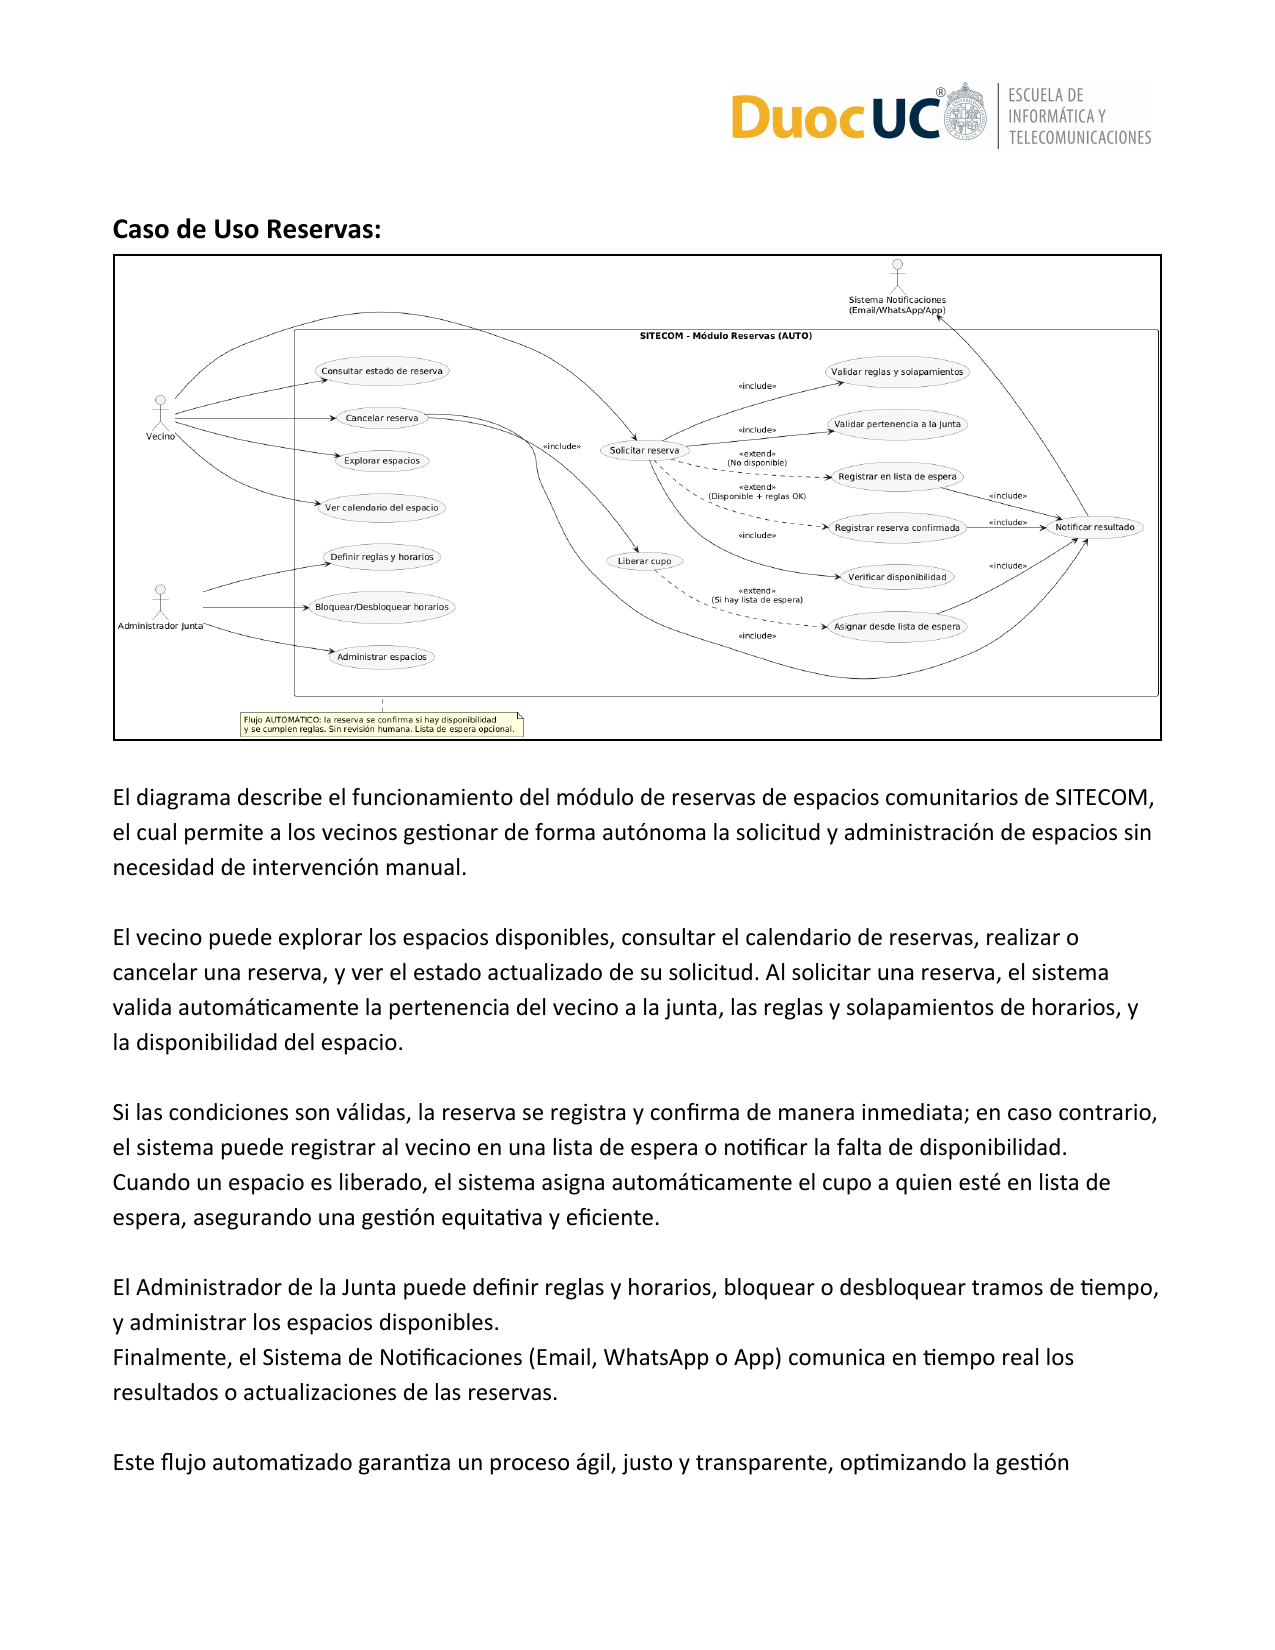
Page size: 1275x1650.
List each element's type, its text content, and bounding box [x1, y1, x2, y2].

text Finalmente, el Sistema de Notificaciones (Email, WhatsApp o App) comunica en tiempo real los resultados o actualizaciones de las reservas. [112, 1341, 1162, 1406]
text Si las condiciones son válidas, la reserva se registra y confirma de manera inmediata; en caso contrario, el sistema puede registrar al vecino en una lista de espera o notificar la falta de disponibilidad. [112, 1096, 1162, 1161]
text El Administrador de la Junta puede definir reglas y horarios, bloquear o desbloquear tramos de tiempo, y administrar los espacios disponibles. [112, 1271, 1162, 1336]
text Cuando un espacio es liberado, el sistema asigna automáticamente el cupo a quien esté en lista de espera, asegurando una gestión equitativa y eficiente. [112, 1166, 1162, 1231]
picture [115, 256, 1160, 739]
text El diagrama describe el funcionamiento del módulo de reservas de espacios comunitarios de SITECOM, el cual permite a los vecinos gestionar de forma autónoma la solicitud y administración de espacios sin necesidad de intervención manual. [112, 781, 1162, 881]
subtitle Caso de Uso Reservas: [112, 210, 1162, 245]
picture [731, 80, 1152, 151]
text El vecino puede explorar los espacios disponibles, consultar el calendario de reservas, realizar o cancelar una reserva, y ver el estado actualizado de su solicitud. Al solicitar una reserva, el sistema valida automáticamente la pertenencia del vecino a la junta, las reglas y solapamientos de horarios, y la disponibilidad del espacio. [112, 921, 1162, 1056]
